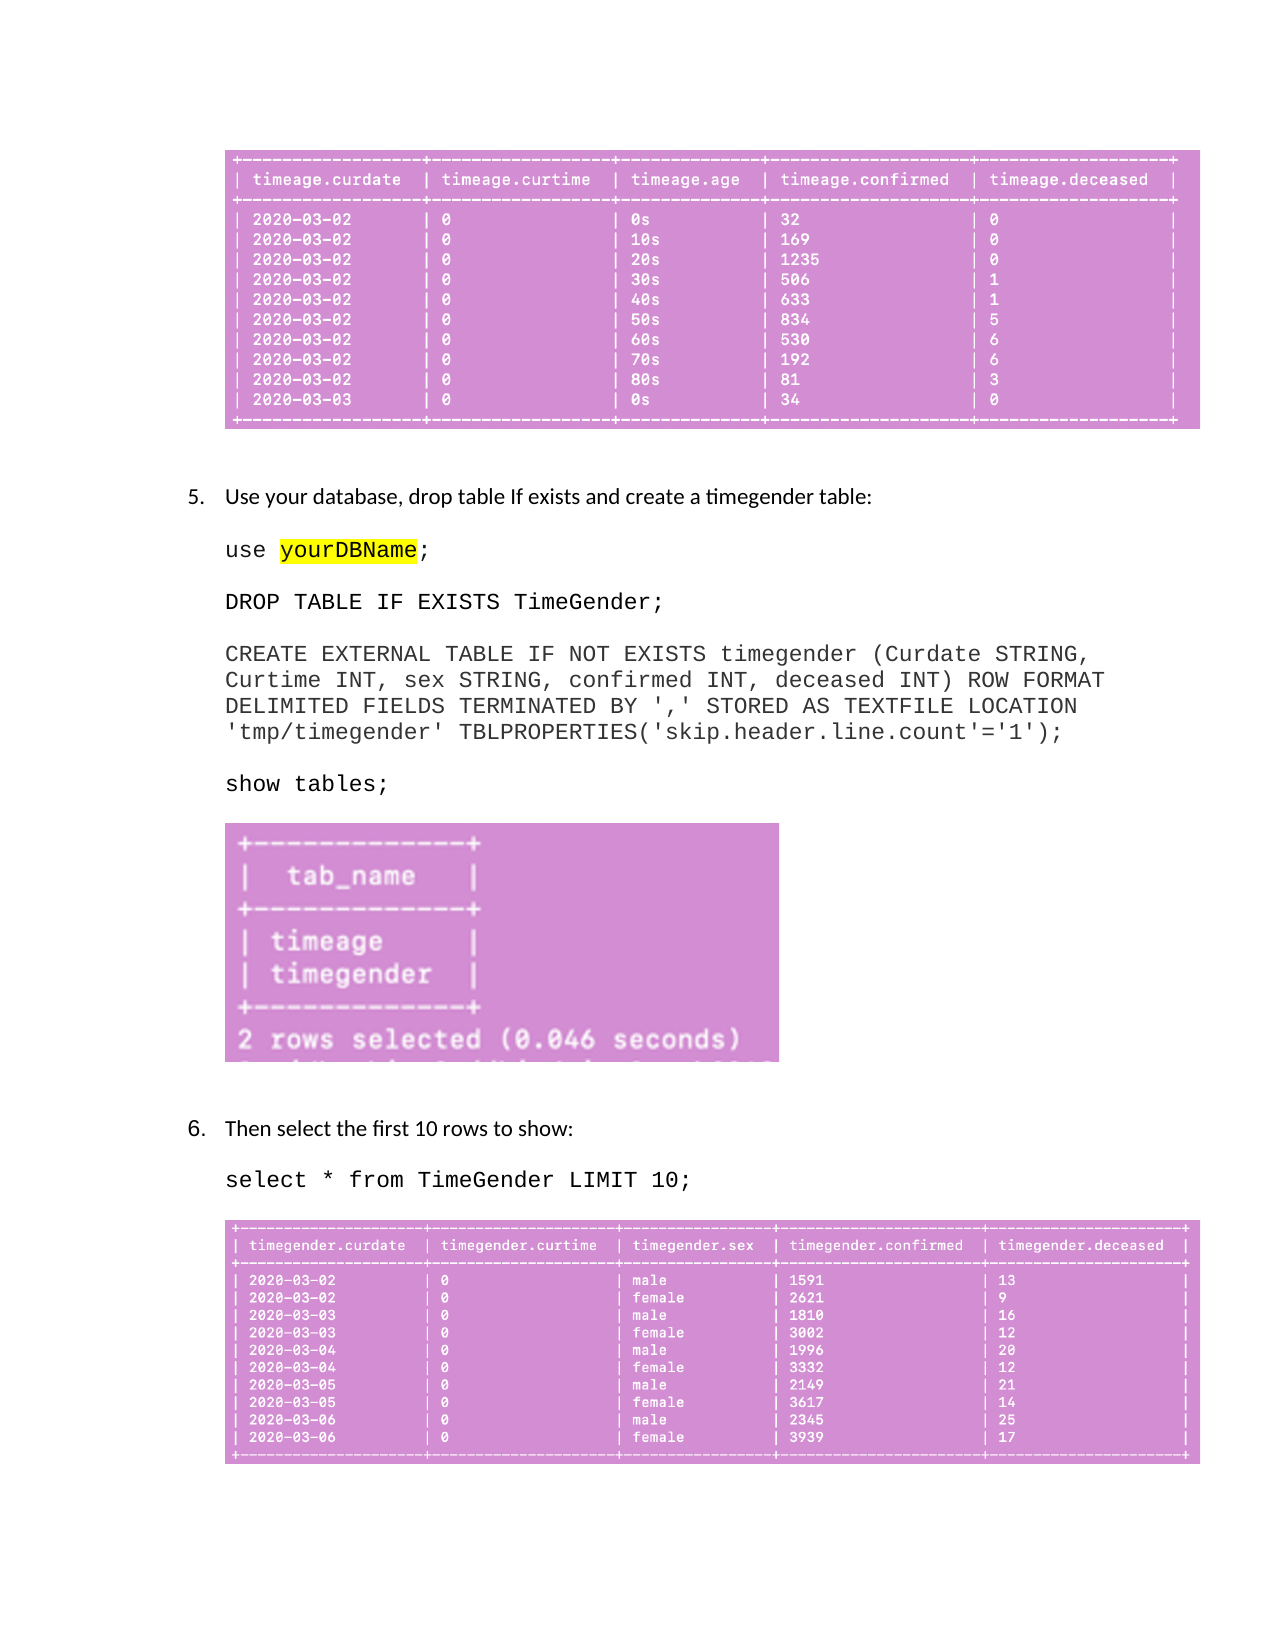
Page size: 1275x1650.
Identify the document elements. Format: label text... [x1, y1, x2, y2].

text select * from TimeGender LIMIT 10; [225, 1168, 1125, 1194]
text show tables; [225, 772, 1125, 798]
picture [225, 150, 1200, 429]
picture [225, 1220, 1200, 1464]
text use yourDBName; [225, 538, 1125, 564]
list Then select the first 10 rows to show: [187, 1114, 1125, 1142]
text DROP TABLE IF EXISTS TimeGender; [225, 590, 1125, 616]
list Use your database, drop table If exists and create a timegender table: [187, 482, 1125, 511]
picture [225, 823, 780, 1062]
